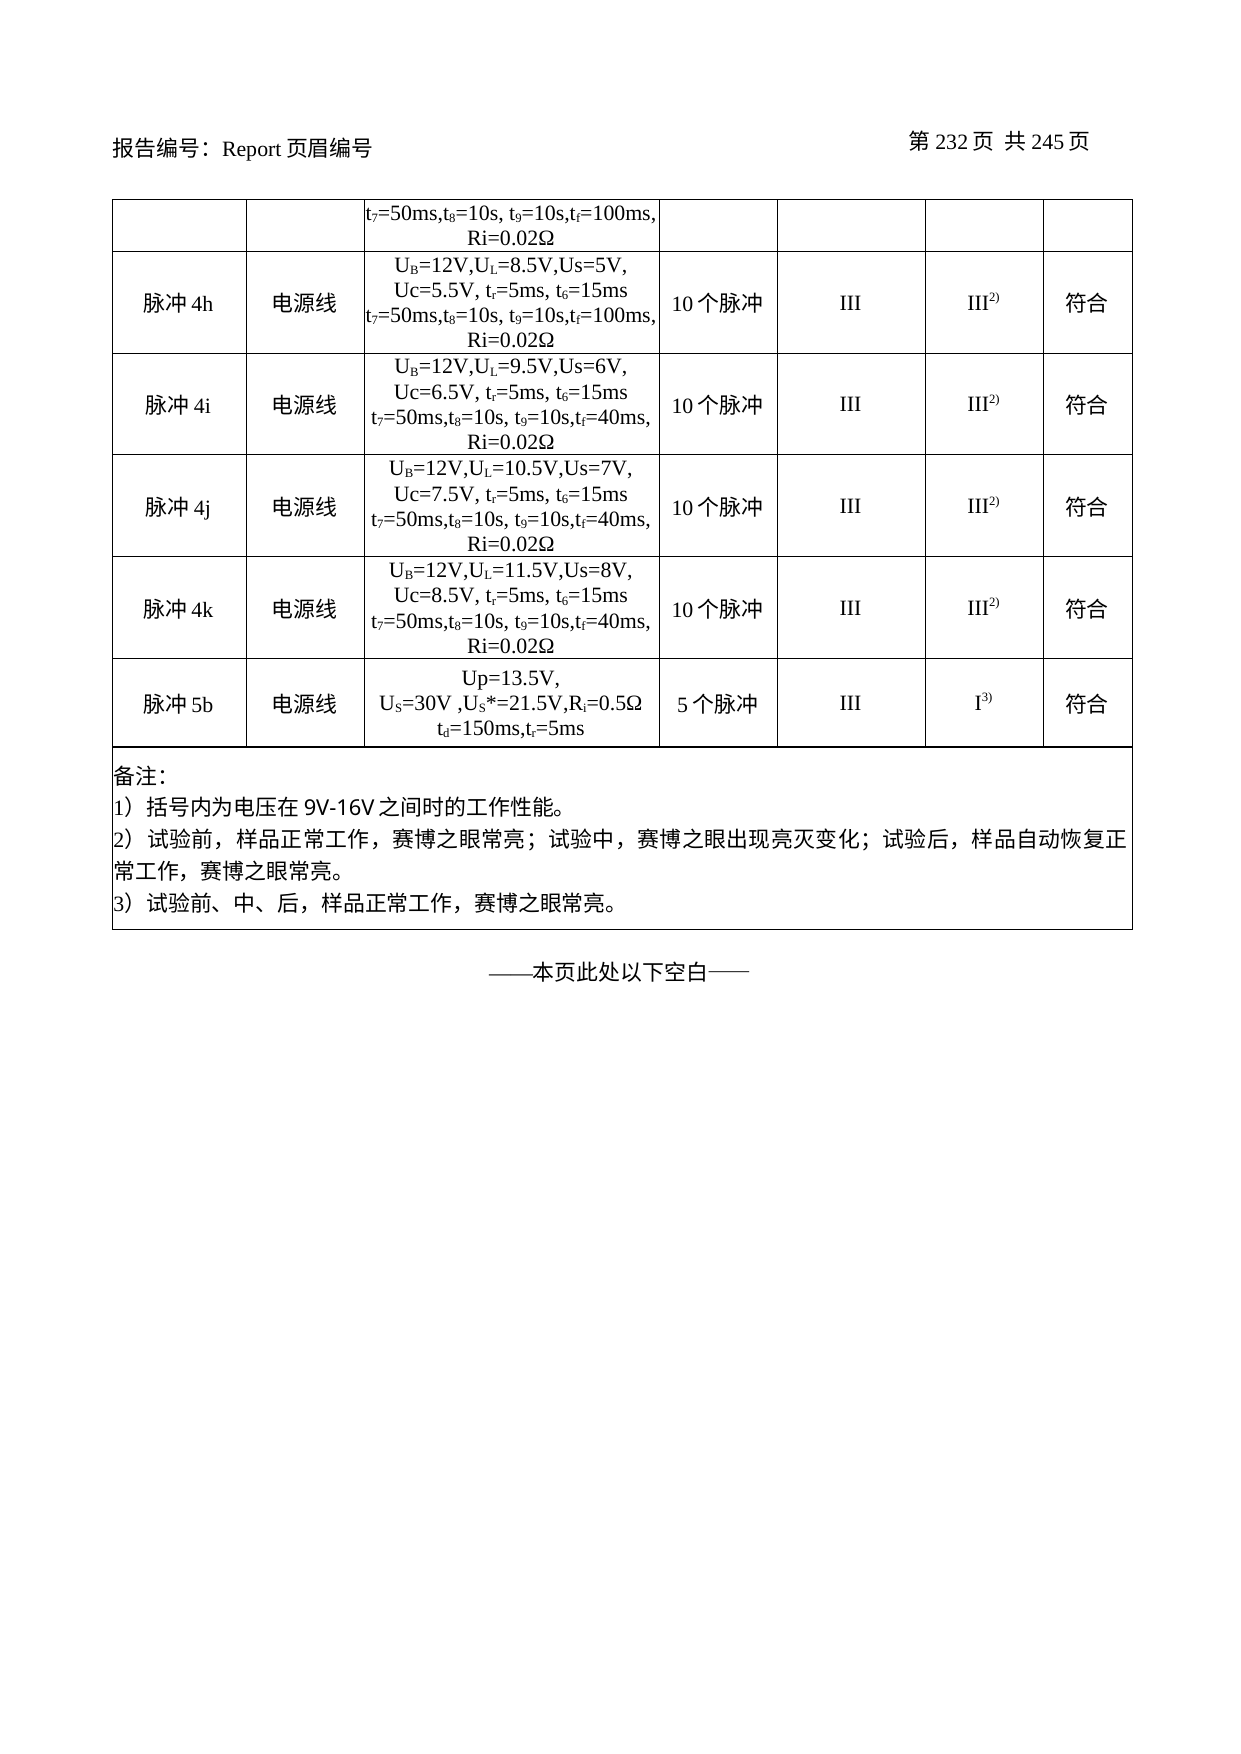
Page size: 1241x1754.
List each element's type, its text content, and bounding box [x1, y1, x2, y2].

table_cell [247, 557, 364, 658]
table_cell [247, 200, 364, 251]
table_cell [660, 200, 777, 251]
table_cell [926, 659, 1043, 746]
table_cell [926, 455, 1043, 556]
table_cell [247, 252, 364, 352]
text ——本页此处以下空白—— [112, 955, 1128, 986]
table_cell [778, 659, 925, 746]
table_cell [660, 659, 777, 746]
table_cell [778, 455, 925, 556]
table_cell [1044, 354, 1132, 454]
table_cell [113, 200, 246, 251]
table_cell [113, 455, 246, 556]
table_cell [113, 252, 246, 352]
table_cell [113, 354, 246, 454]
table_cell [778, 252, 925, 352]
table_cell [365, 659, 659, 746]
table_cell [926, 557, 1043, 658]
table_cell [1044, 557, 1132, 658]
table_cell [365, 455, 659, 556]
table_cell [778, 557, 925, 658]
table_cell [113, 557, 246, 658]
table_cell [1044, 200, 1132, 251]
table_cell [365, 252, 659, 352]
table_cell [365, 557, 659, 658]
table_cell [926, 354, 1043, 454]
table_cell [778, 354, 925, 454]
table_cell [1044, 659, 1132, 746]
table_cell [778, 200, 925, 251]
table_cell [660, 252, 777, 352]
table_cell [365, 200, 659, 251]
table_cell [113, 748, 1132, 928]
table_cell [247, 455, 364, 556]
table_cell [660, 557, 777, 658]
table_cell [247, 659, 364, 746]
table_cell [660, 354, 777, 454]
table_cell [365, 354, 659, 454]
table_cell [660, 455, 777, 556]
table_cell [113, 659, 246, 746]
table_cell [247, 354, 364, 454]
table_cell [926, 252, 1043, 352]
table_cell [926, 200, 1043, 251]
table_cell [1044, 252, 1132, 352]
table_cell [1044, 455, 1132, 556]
